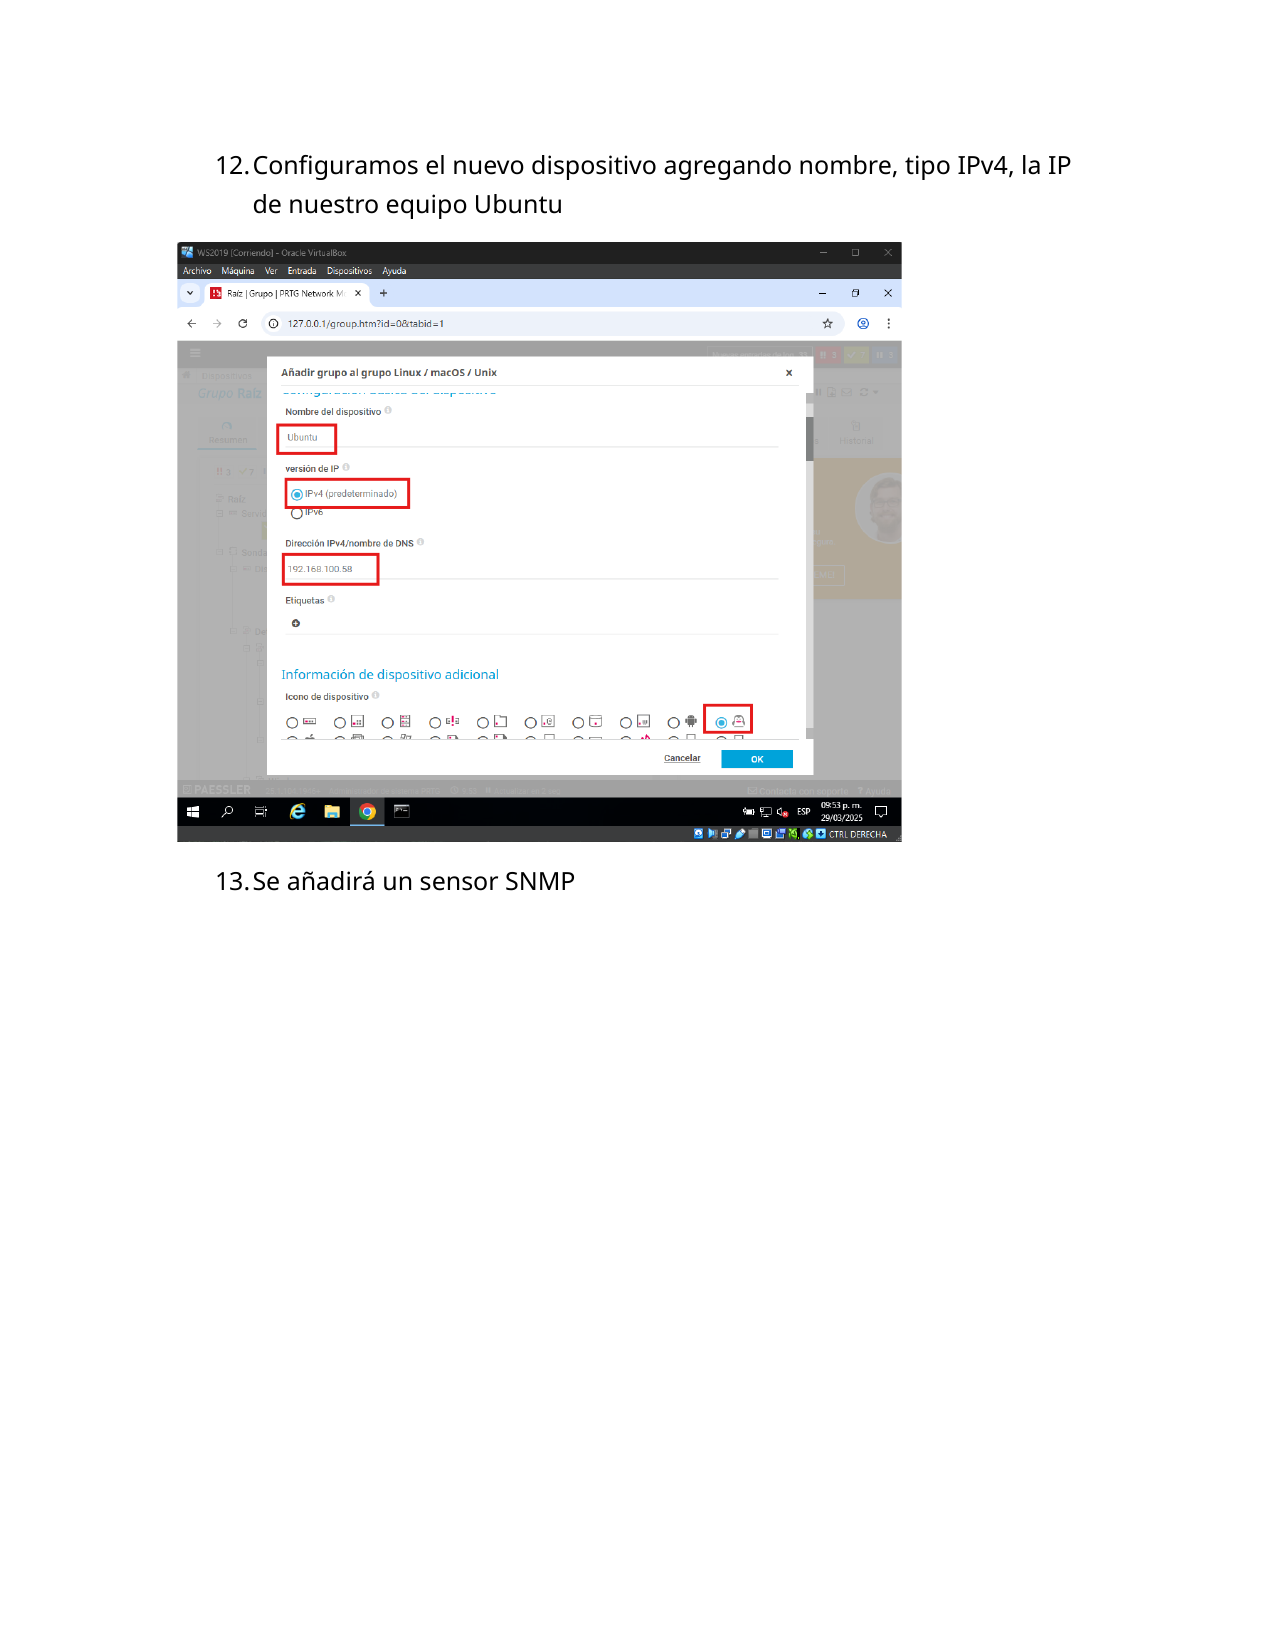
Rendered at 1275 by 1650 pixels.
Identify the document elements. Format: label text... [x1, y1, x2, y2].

list Configuramos el nuevo dispositivo agregando nombre, tipo IPv4, la IP de nuestro equipo Ubuntu [215, 148, 1098, 221]
picture [177, 242, 902, 842]
list Se añadirá un sensor SNMP [215, 863, 1098, 897]
